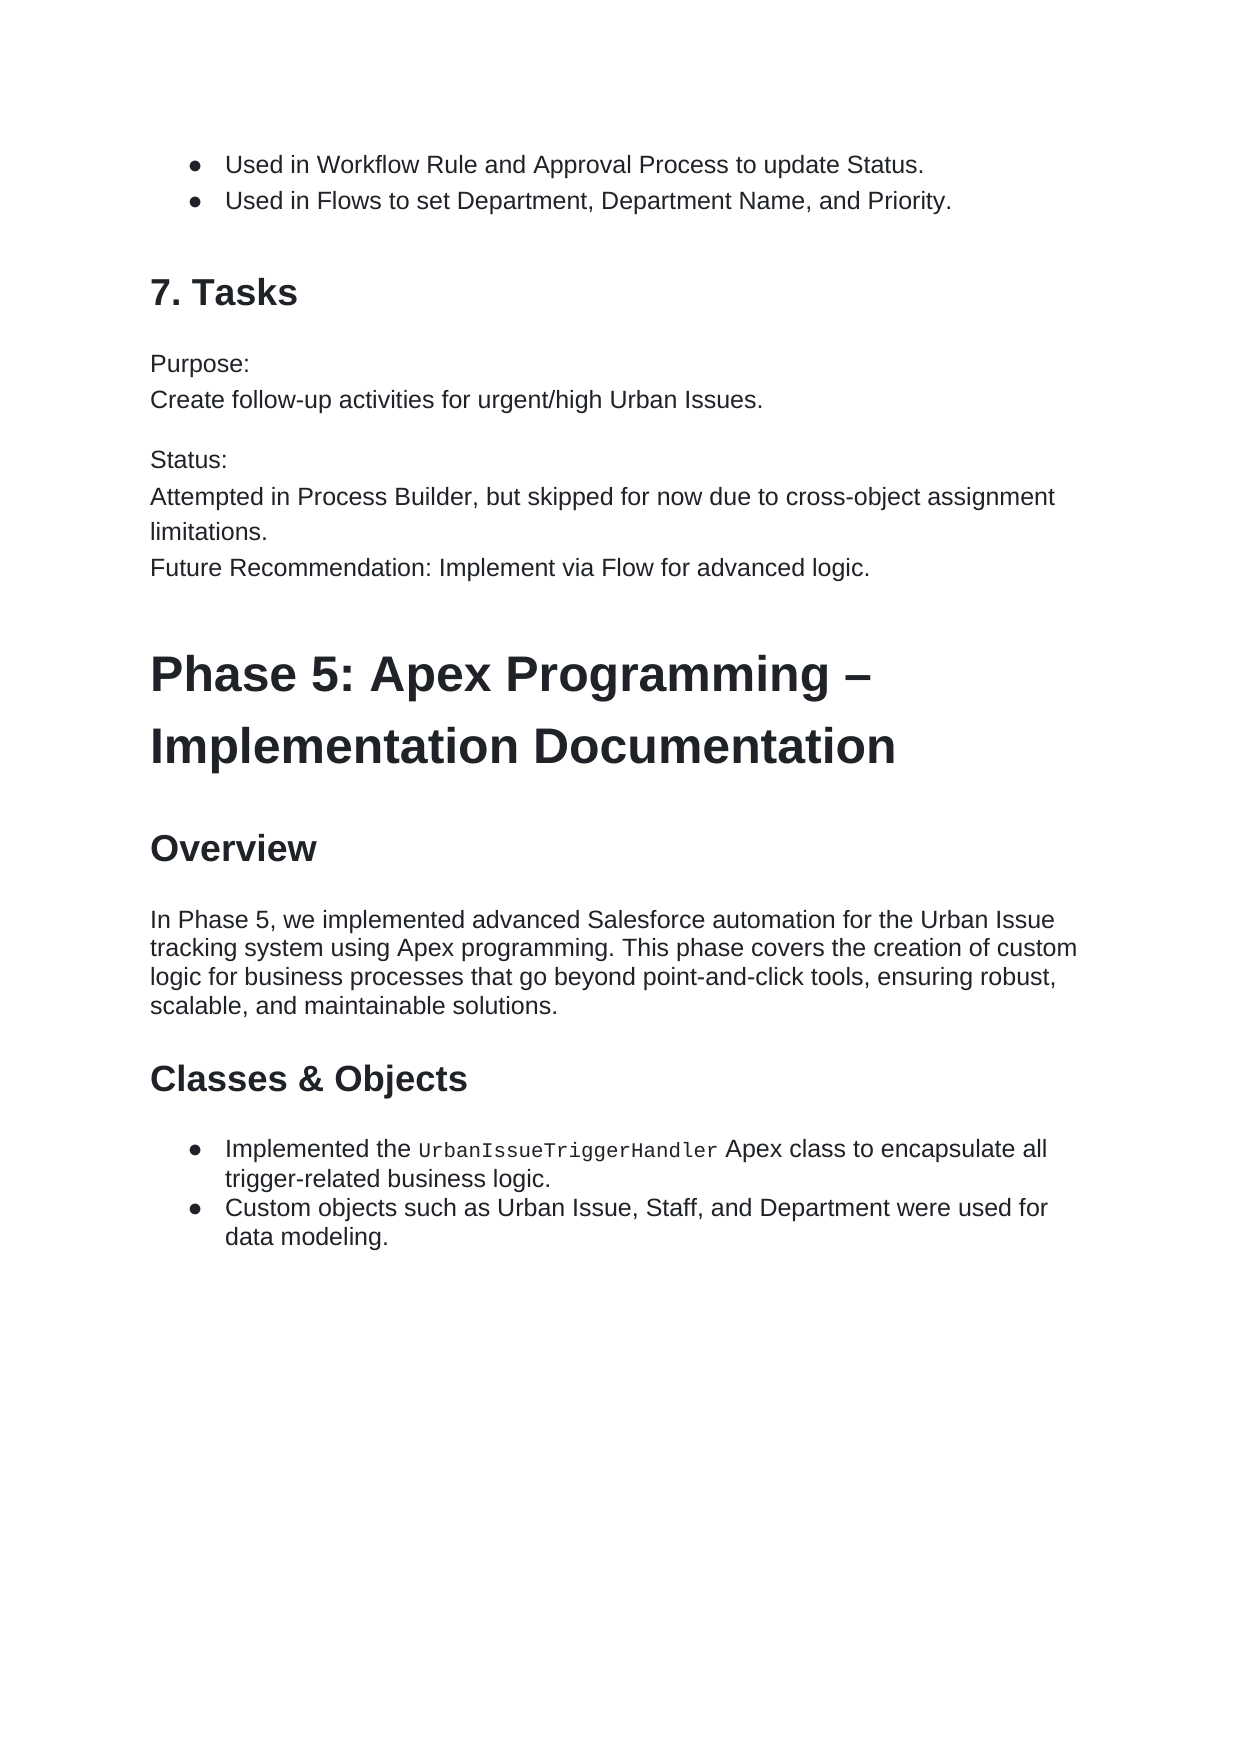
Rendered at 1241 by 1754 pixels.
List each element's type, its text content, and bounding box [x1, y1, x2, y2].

subtitle 7. Tasks [150, 270, 1090, 313]
subtitle Classes & Objects [150, 1057, 1090, 1099]
subtitle Purpose: Create follow-up activities for urgent/high Urban Issues. [150, 349, 1090, 413]
list Implemented the UrbanIssueTriggerHandler Apex class to encapsulate all trigger-related business logic. [187, 1134, 1090, 1193]
subtitle Status: Attempted in Process Builder, but skipped for now due to cross-object assignment limitations. Future Recommendation: Implement via Flow for advanced logic. [150, 446, 1090, 582]
subtitle Used in Flows to set Department, Department Name, and Priority. [187, 186, 1090, 225]
text In Phase 5, we implemented advanced Salesforce automation for the Urban Issue tracking system using Apex programming. This phase covers the creation of custom logic for business processes that go beyond point-and-click tools, ensuring robust, scalable, and maintainable solutions. [150, 904, 1090, 1019]
subtitle Overview [150, 826, 1090, 869]
subtitle Used in Workflow Rule and Approval Process to update Status. [187, 150, 1090, 179]
list Custom objects such as Urban Issue, Staff, and Department were used for data modeling. [187, 1193, 1090, 1250]
subtitle Phase 5: Apex Programming – Implementation Documentation [150, 644, 1090, 774]
